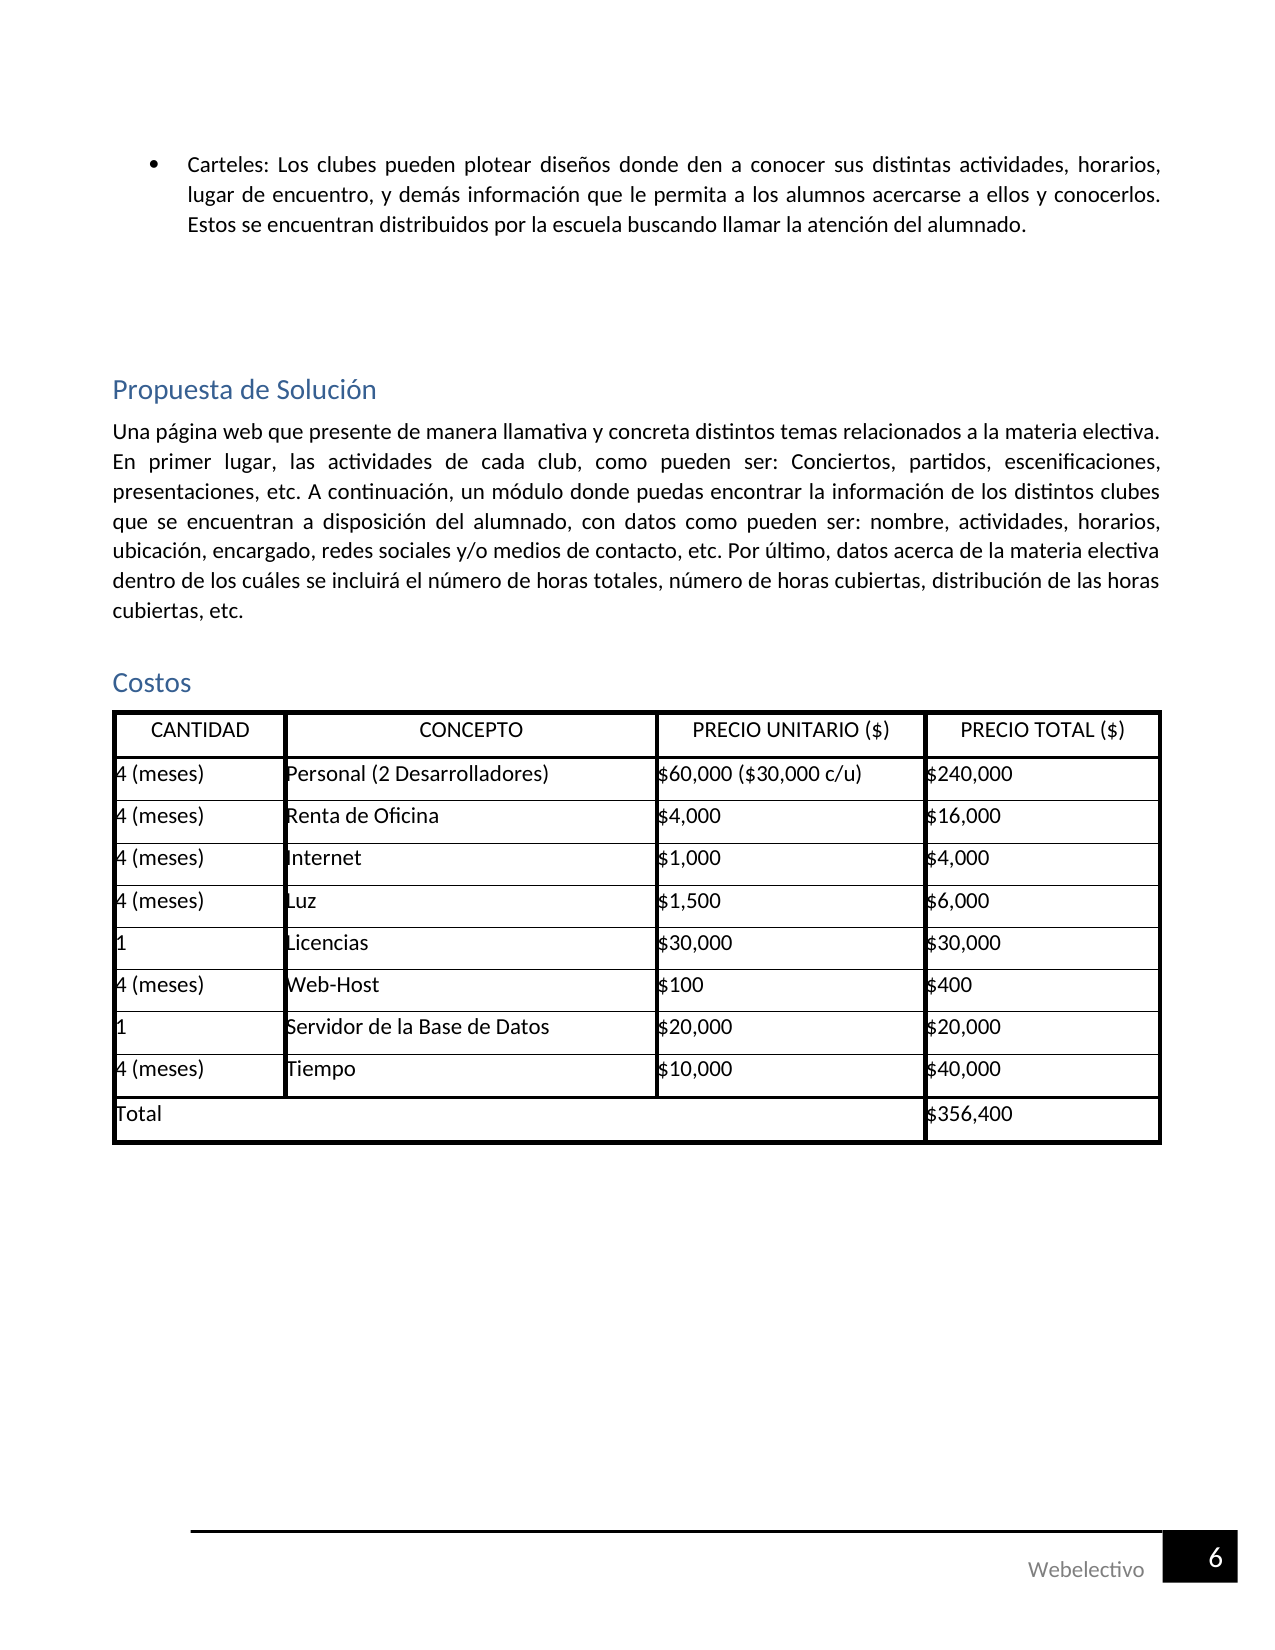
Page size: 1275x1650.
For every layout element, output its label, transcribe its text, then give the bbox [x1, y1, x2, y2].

table_cell $30,000 [659, 928, 923, 969]
table_cell 4 (meses) [117, 801, 283, 842]
text Propuesta de Solución [112, 371, 1162, 406]
table_cell $20,000 [928, 1012, 1158, 1053]
table_header CONCEPTO [288, 715, 655, 756]
table_cell Servidor de la Base de Datos [288, 1012, 655, 1053]
table_cell $100 [659, 970, 923, 1011]
table_cell $4,000 [659, 801, 923, 842]
table_cell Internet [288, 844, 655, 885]
table_header PRECIO TOTAL ($) [928, 715, 1158, 756]
table_cell $6,000 [928, 886, 1158, 927]
table_cell Tiempo [288, 1055, 655, 1096]
text Una página web que presente de manera llamativa y concreta distintos temas relacionados a la materia electiva. En primer lugar, las actividades de cada club, como pueden ser: Conciertos, partidos, escenificaciones, presentaciones, etc. A continuación, un módulo donde puedas encontrar la información de los distintos clubes que se encuentran a disposición del alumnado, con datos como pueden ser: nombre, actividades, horarios, ubicación, encargado, redes sociales y/o medios de contacto, etc. Por último, datos acerca de la materia electiva dentro de los cuáles se incluirá el número de horas totales, número de horas cubiertas, distribución de las horas cubiertas, etc. [112, 417, 1162, 624]
table_cell Personal (2 Desarrolladores) [288, 759, 655, 800]
table_header CANTIDAD [117, 715, 283, 756]
text Costos [112, 664, 1162, 699]
table_cell 4 (meses) [117, 886, 283, 927]
table_cell $16,000 [928, 801, 1158, 842]
table_cell $400 [928, 970, 1158, 1011]
table_cell $10,000 [659, 1055, 923, 1096]
table_cell $356,400 [928, 1099, 1158, 1140]
table_cell Total [117, 1099, 923, 1140]
table_cell $20,000 [659, 1012, 923, 1053]
table_cell $4,000 [928, 844, 1158, 885]
table_cell Luz [288, 886, 655, 927]
table_cell 4 (meses) [117, 759, 283, 800]
table_cell 4 (meses) [117, 970, 283, 1011]
table_cell $60,000 ($30,000 c/u) [659, 759, 923, 800]
table_cell $1,500 [659, 886, 923, 927]
table_cell 1 [117, 928, 283, 969]
table_cell 1 [117, 1012, 283, 1053]
table_cell 4 (meses) [117, 844, 283, 885]
table_cell $40,000 [928, 1055, 1158, 1096]
table_cell Licencias [288, 928, 655, 969]
table_cell $30,000 [928, 928, 1158, 969]
table_cell Renta de Oficina [288, 801, 655, 842]
table_header PRECIO UNITARIO ($) [659, 715, 923, 756]
list Carteles: Los clubes pueden plotear diseños donde den a conocer sus distintas actividades, horarios, lugar de encuentro, y demás información que le permita a los alumnos acercarse a ellos y conocerlos. Estos se encuentran distribuidos por la escuela buscando llamar la atención del alumnado. [150, 150, 1162, 238]
table_cell $240,000 [928, 759, 1158, 800]
table_cell $1,000 [659, 844, 923, 885]
table_cell Web-Host [288, 970, 655, 1011]
table_cell 4 (meses) [117, 1055, 283, 1096]
